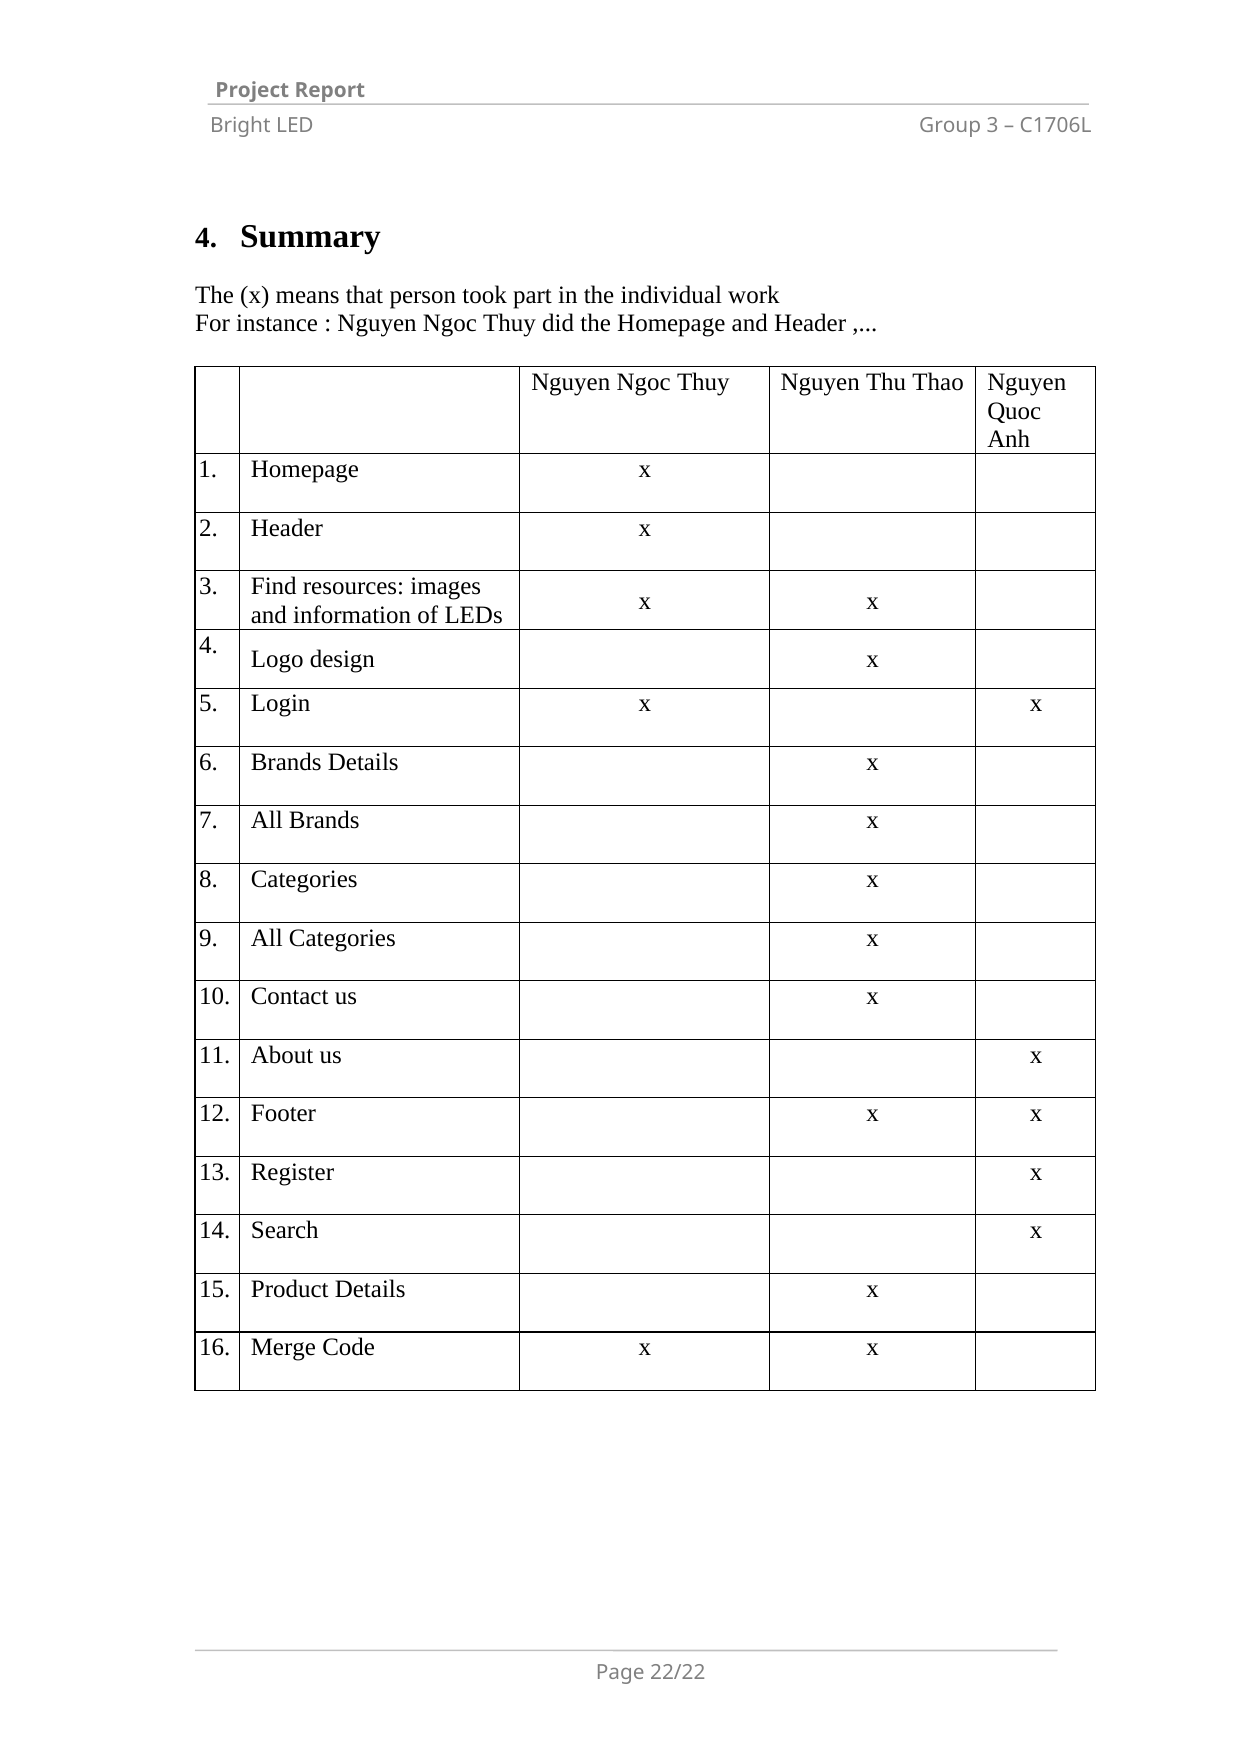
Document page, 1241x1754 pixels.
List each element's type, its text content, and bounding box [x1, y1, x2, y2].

table_cell x [520, 689, 769, 746]
table_cell [196, 806, 239, 863]
table_cell x [770, 630, 975, 687]
table_cell [520, 1215, 769, 1273]
table_cell [196, 1040, 239, 1097]
table_cell [196, 981, 239, 1039]
table_cell [976, 806, 1095, 863]
table_cell [976, 513, 1095, 570]
table_cell [976, 923, 1095, 980]
table_cell x [770, 571, 975, 629]
table_cell x [520, 1333, 769, 1390]
table_cell x [976, 1215, 1095, 1273]
table_cell [196, 513, 239, 570]
table_cell [520, 630, 769, 687]
table_cell [520, 981, 769, 1039]
table_cell Brands Details [240, 747, 519, 804]
table_cell [196, 689, 239, 746]
table_cell [196, 1157, 239, 1214]
table_cell x [770, 1333, 975, 1390]
table_cell Contact us [240, 981, 519, 1039]
table_cell x [770, 864, 975, 922]
table_cell [196, 1333, 239, 1390]
table_cell Logo design [240, 630, 519, 687]
table_cell [976, 630, 1095, 687]
table_cell All Categories [240, 923, 519, 980]
table_cell [976, 571, 1095, 629]
table_cell [196, 864, 239, 922]
table_cell [770, 513, 975, 570]
table_cell [520, 1157, 769, 1214]
table_cell [520, 923, 769, 980]
table_cell [196, 923, 239, 980]
table_cell x [770, 747, 975, 804]
table_cell [196, 454, 239, 512]
table_cell x [770, 1274, 975, 1331]
text For instance : Nguyen Ngoc Thuy did the Homepage and Header ,... [195, 308, 1106, 337]
table_cell Find resources: images and information of LEDs [240, 571, 519, 629]
table_cell [976, 747, 1095, 804]
table_cell x [770, 1098, 975, 1156]
table_cell All Brands [240, 806, 519, 863]
table_cell [770, 454, 975, 512]
table_cell [196, 1098, 239, 1156]
table_cell [976, 1274, 1095, 1331]
table_cell [520, 1098, 769, 1156]
table_cell [770, 689, 975, 746]
table_cell x [770, 923, 975, 980]
table_cell Search [240, 1215, 519, 1273]
table_cell [976, 1333, 1095, 1390]
table_header Nguyen Ngoc Thuy [520, 367, 769, 453]
table_cell [770, 1215, 975, 1273]
table_cell x [770, 806, 975, 863]
table_cell Header [240, 513, 519, 570]
text The (x) means that person took part in the individual work [195, 280, 1106, 308]
table_cell Login [240, 689, 519, 746]
table_cell [976, 454, 1095, 512]
table_cell x [976, 1098, 1095, 1156]
table_cell [520, 1274, 769, 1331]
table_cell x [520, 571, 769, 629]
table_cell [196, 571, 239, 629]
table_cell [770, 1040, 975, 1097]
table_cell Merge Code [240, 1333, 519, 1390]
table_cell [196, 1215, 239, 1273]
table_cell [196, 747, 239, 804]
table_header Nguyen Quoc Anh [976, 367, 1095, 453]
table_cell Product Details [240, 1274, 519, 1331]
table_cell x [520, 513, 769, 570]
table_cell [770, 1157, 975, 1214]
table_cell [520, 1040, 769, 1097]
table_cell [196, 630, 239, 687]
table_cell Footer [240, 1098, 519, 1156]
table_header [196, 367, 239, 453]
table_header Nguyen Thu Thao [770, 367, 975, 453]
table_cell [520, 747, 769, 804]
table_cell x [520, 454, 769, 512]
table_cell [520, 806, 769, 863]
table_cell [976, 864, 1095, 922]
table_cell [520, 864, 769, 922]
table_cell x [976, 689, 1095, 746]
table_cell [196, 1274, 239, 1331]
subtitle Summary [195, 216, 1106, 255]
table_header [240, 367, 519, 453]
table_cell [976, 981, 1095, 1039]
table_cell About us [240, 1040, 519, 1097]
table_cell x [770, 981, 975, 1039]
table_cell Categories [240, 864, 519, 922]
table_cell Register [240, 1157, 519, 1214]
table_cell Homepage [240, 454, 519, 512]
table_cell x [976, 1157, 1095, 1214]
table_cell x [976, 1040, 1095, 1097]
